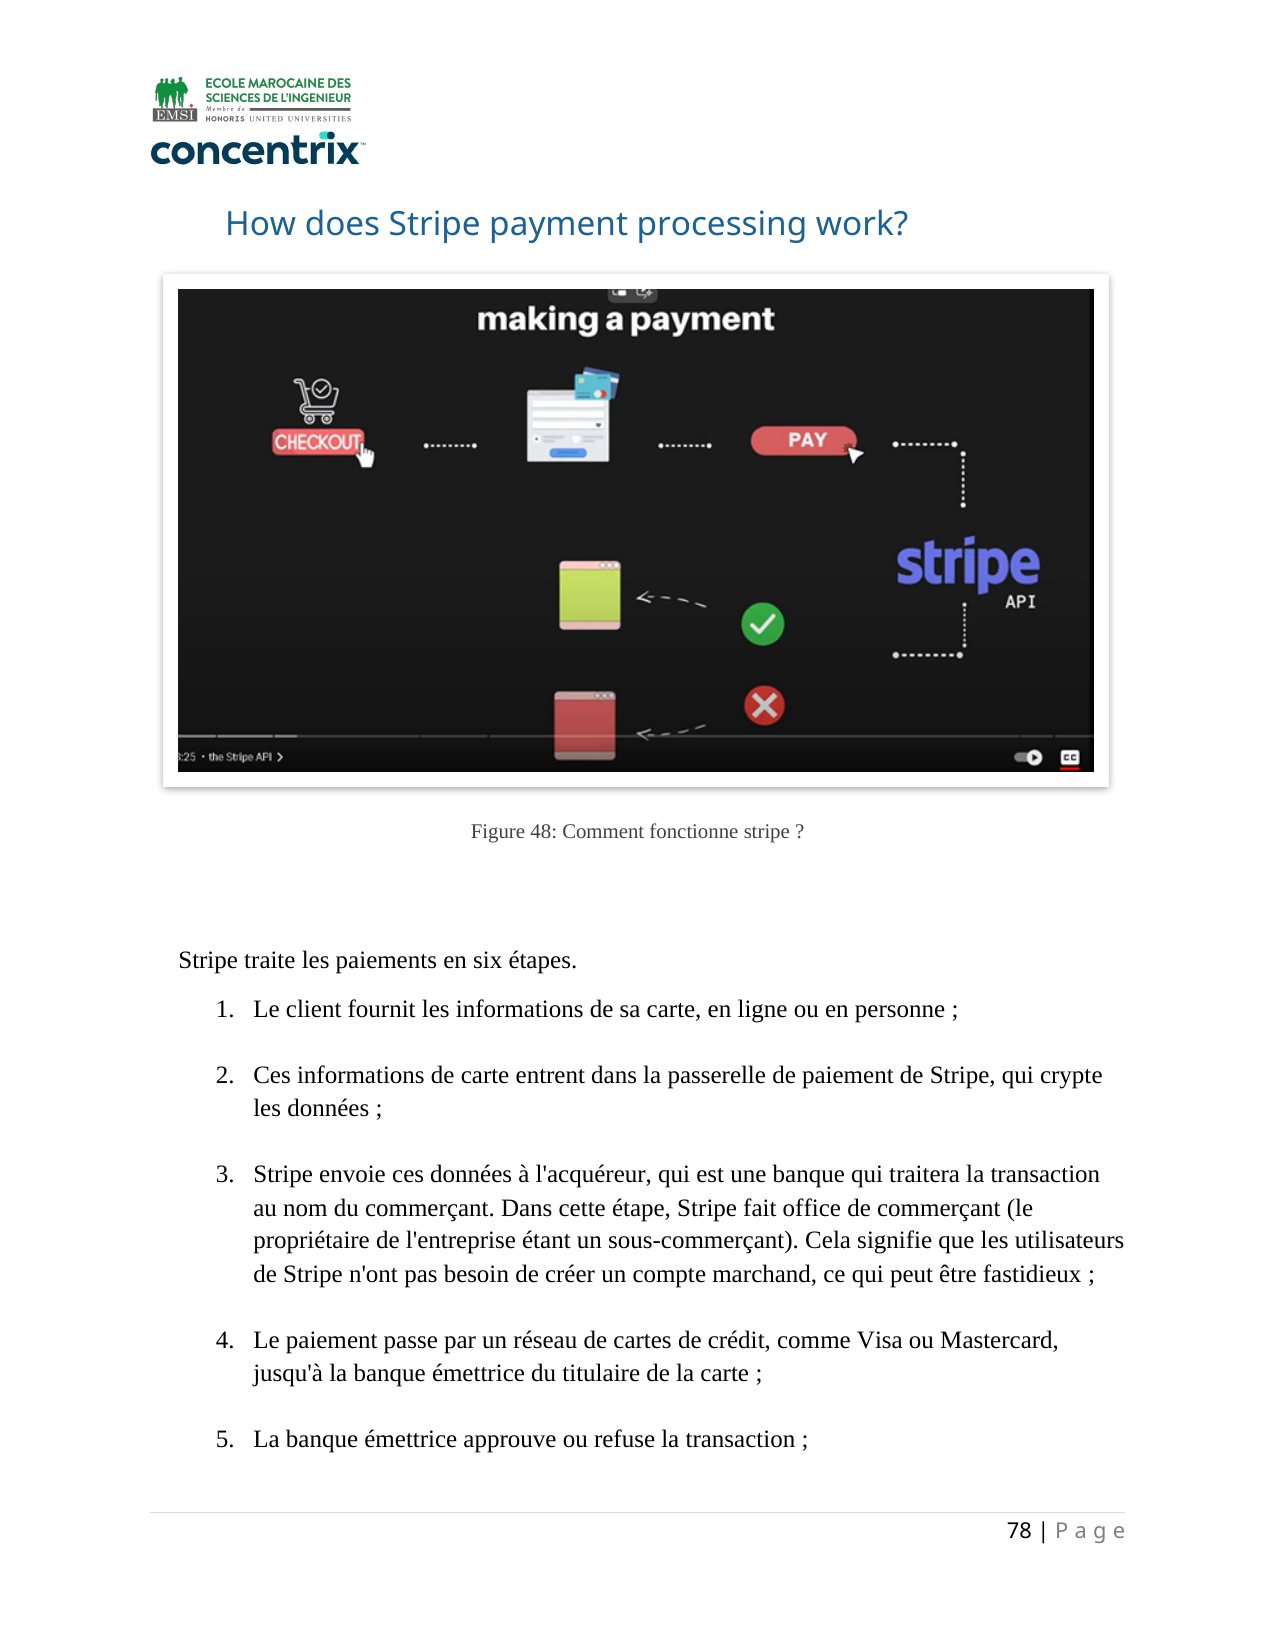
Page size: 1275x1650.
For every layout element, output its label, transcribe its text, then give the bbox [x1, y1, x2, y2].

picture [178, 289, 1094, 772]
list La banque émettrice approuve ou refuse la transaction ; [216, 1424, 1125, 1452]
text Figure 48: Comment fonctionne stripe ? [150, 819, 1125, 843]
text Stripe traite les paiements en six étapes. [150, 945, 1125, 973]
list Ces informations de carte entrent dans la passerelle de paiement de Stripe, qui crypte les données ; [216, 1061, 1125, 1122]
list Le paiement passe par un réseau de cartes de crédit, comme Visa ou Mastercard, jusqu'à la banque émettrice du titulaire de la carte ; [216, 1325, 1125, 1386]
subtitle How does Stripe payment processing work? [150, 199, 1125, 245]
list Le client fournit les informations de sa carte, en ligne ou en personne ; [216, 994, 1125, 1023]
picture [150, 75, 368, 170]
list Stripe envoie ces données à l'acquéreur, qui est une banque qui traitera la transaction au nom du commerçant. Dans cette étape, Stripe fait office de commerçant (le propriétaire de l'entreprise étant un sous-commerçant). Cela signifie que les utilisateurs de Stripe n'ont pas besoin de créer un compte marchand, ce qui peut être fastidieux ; [216, 1159, 1125, 1287]
